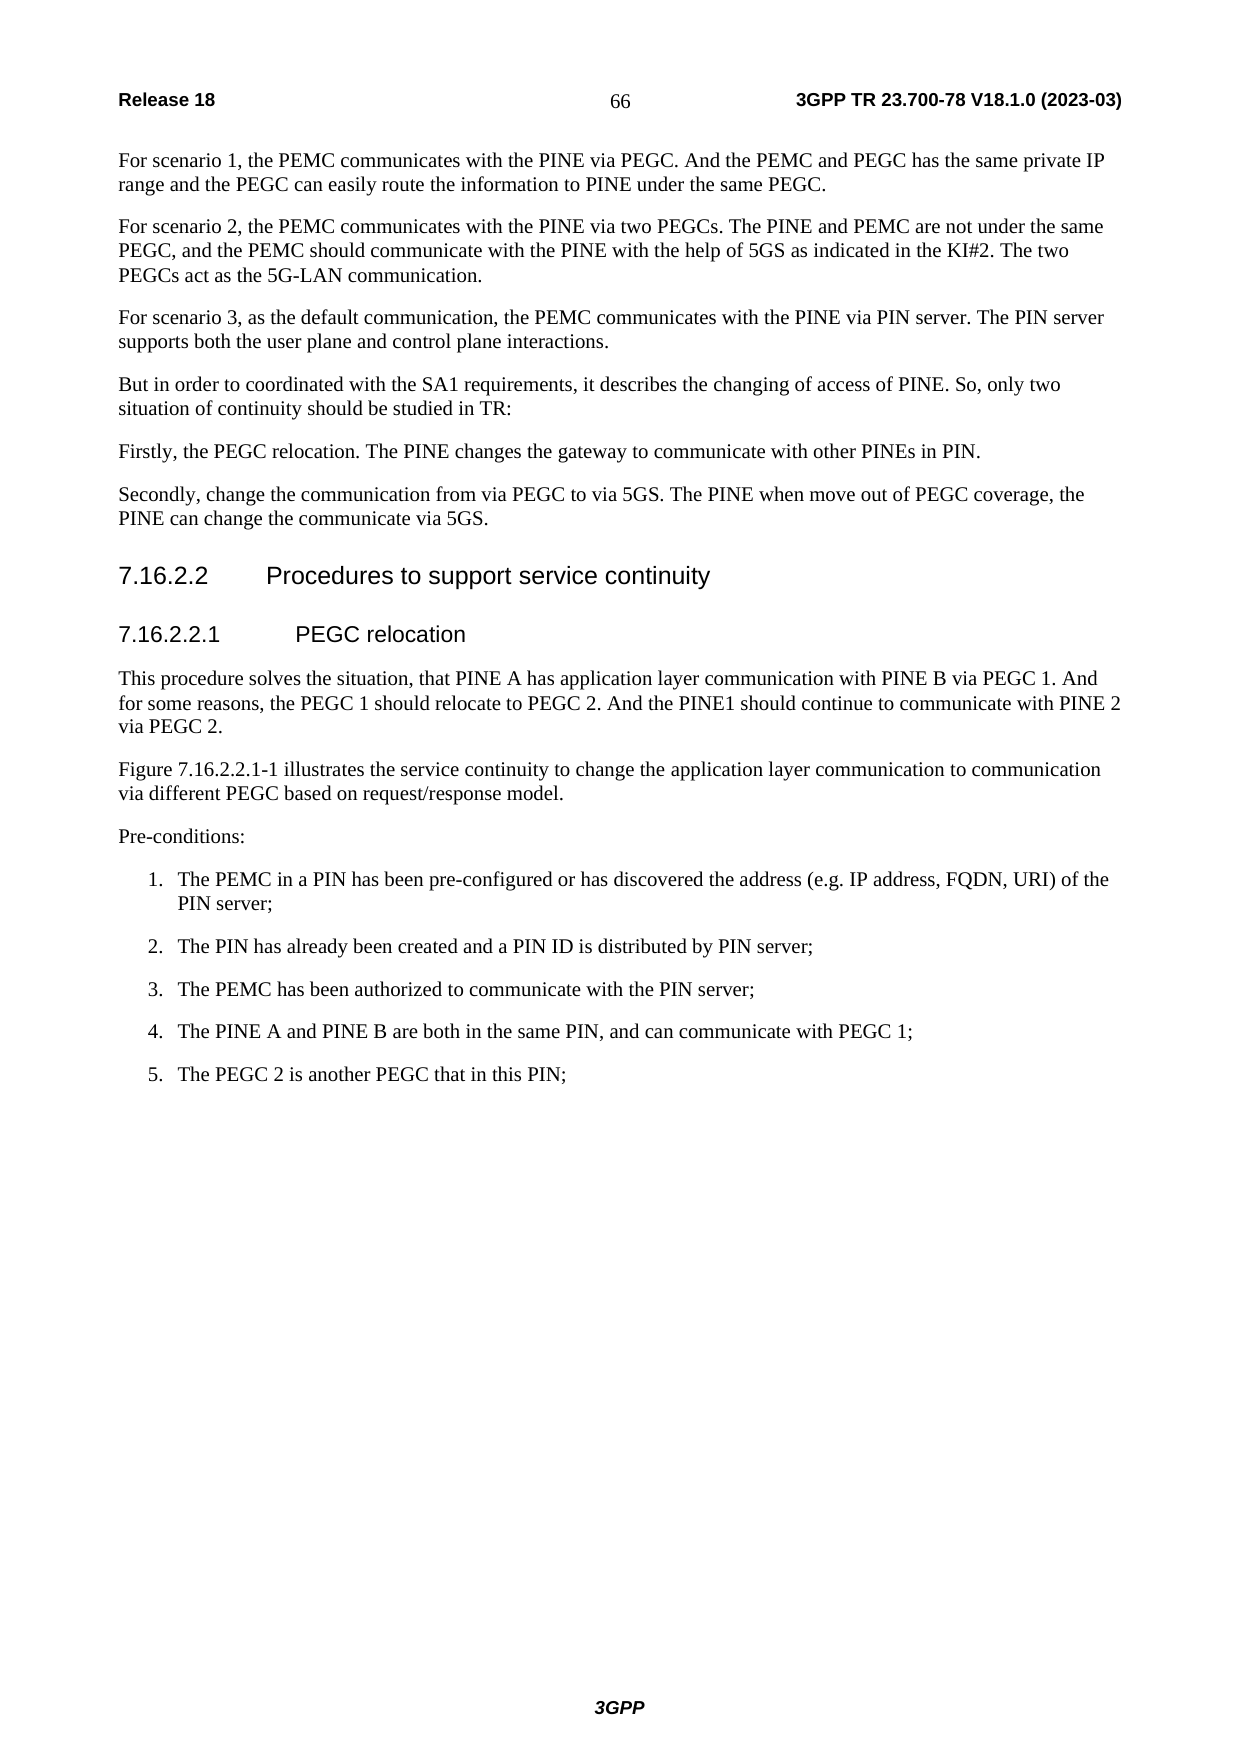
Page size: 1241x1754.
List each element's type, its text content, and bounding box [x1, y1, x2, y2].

text For scenario 1, the PEMC communicates with the PINE via PEGC. And the PEMC and PEGC has the same private IP range and the PEGC can easily route the information to PINE under the same PEGC. [118, 147, 1122, 196]
text 1. The PEMC in a PIN has been pre-configured or has discovered the address (e.g. IP address, FQDN, URI) of the PIN server; [148, 867, 1122, 915]
text For scenario 2, the PEMC communicates with the PINE via two PEGCs. The PINE and PEMC are not under the same PEGC, and the PEMC should communicate with the PINE with the help of 5GS as indicated in the KI#2. The two PEGCs act as the 5G-LAN communication. [118, 214, 1122, 287]
text Secondly, change the communication from via PEGC to via 5GS. The PINE when move out of PEGC coverage, the PINE can change the communicate via 5GS. [118, 482, 1122, 530]
text Figure 7.16.2.2.1-1 illustrates the service continuity to change the application layer communication to communication via different PEGC based on request/response model. [118, 757, 1122, 805]
text Pre-conditions: [118, 824, 1122, 848]
text 5. The PEGC 2 is another PEGC that in this PIN; [148, 1062, 1122, 1086]
subtitle 7.16.2.2.1 PEGC relocation [118, 621, 1122, 648]
text But in order to coordinated with the SA1 requirements, it describes the changing of access of PINE. So, only two situation of continuity should be studied in TR: [118, 372, 1122, 420]
text 4. The PINE A and PINE B are both in the same PIN, and can communicate with PEGC 1; [148, 1019, 1122, 1043]
text 2. The PIN has already been created and a PIN ID is distributed by PIN server; [148, 934, 1122, 958]
text Firstly, the PEGC relocation. The PINE changes the gateway to communicate with other PINEs in PIN. [118, 439, 1122, 463]
text 3. The PEMC has been authorized to communicate with the PIN server; [148, 977, 1122, 1001]
subtitle 7.16.2.2 Procedures to support service continuity [118, 561, 1122, 590]
text This procedure solves the situation, that PINE A has application layer communication with PINE B via PEGC 1. And for some reasons, the PEGC 1 should relocate to PEGC 2. And the PINE1 should continue to communicate with PINE 2 via PEGC 2. [118, 666, 1122, 738]
text For scenario 3, as the default communication, the PEMC communicates with the PINE via PIN server. The PIN server supports both the user plane and control plane interactions. [118, 305, 1122, 353]
